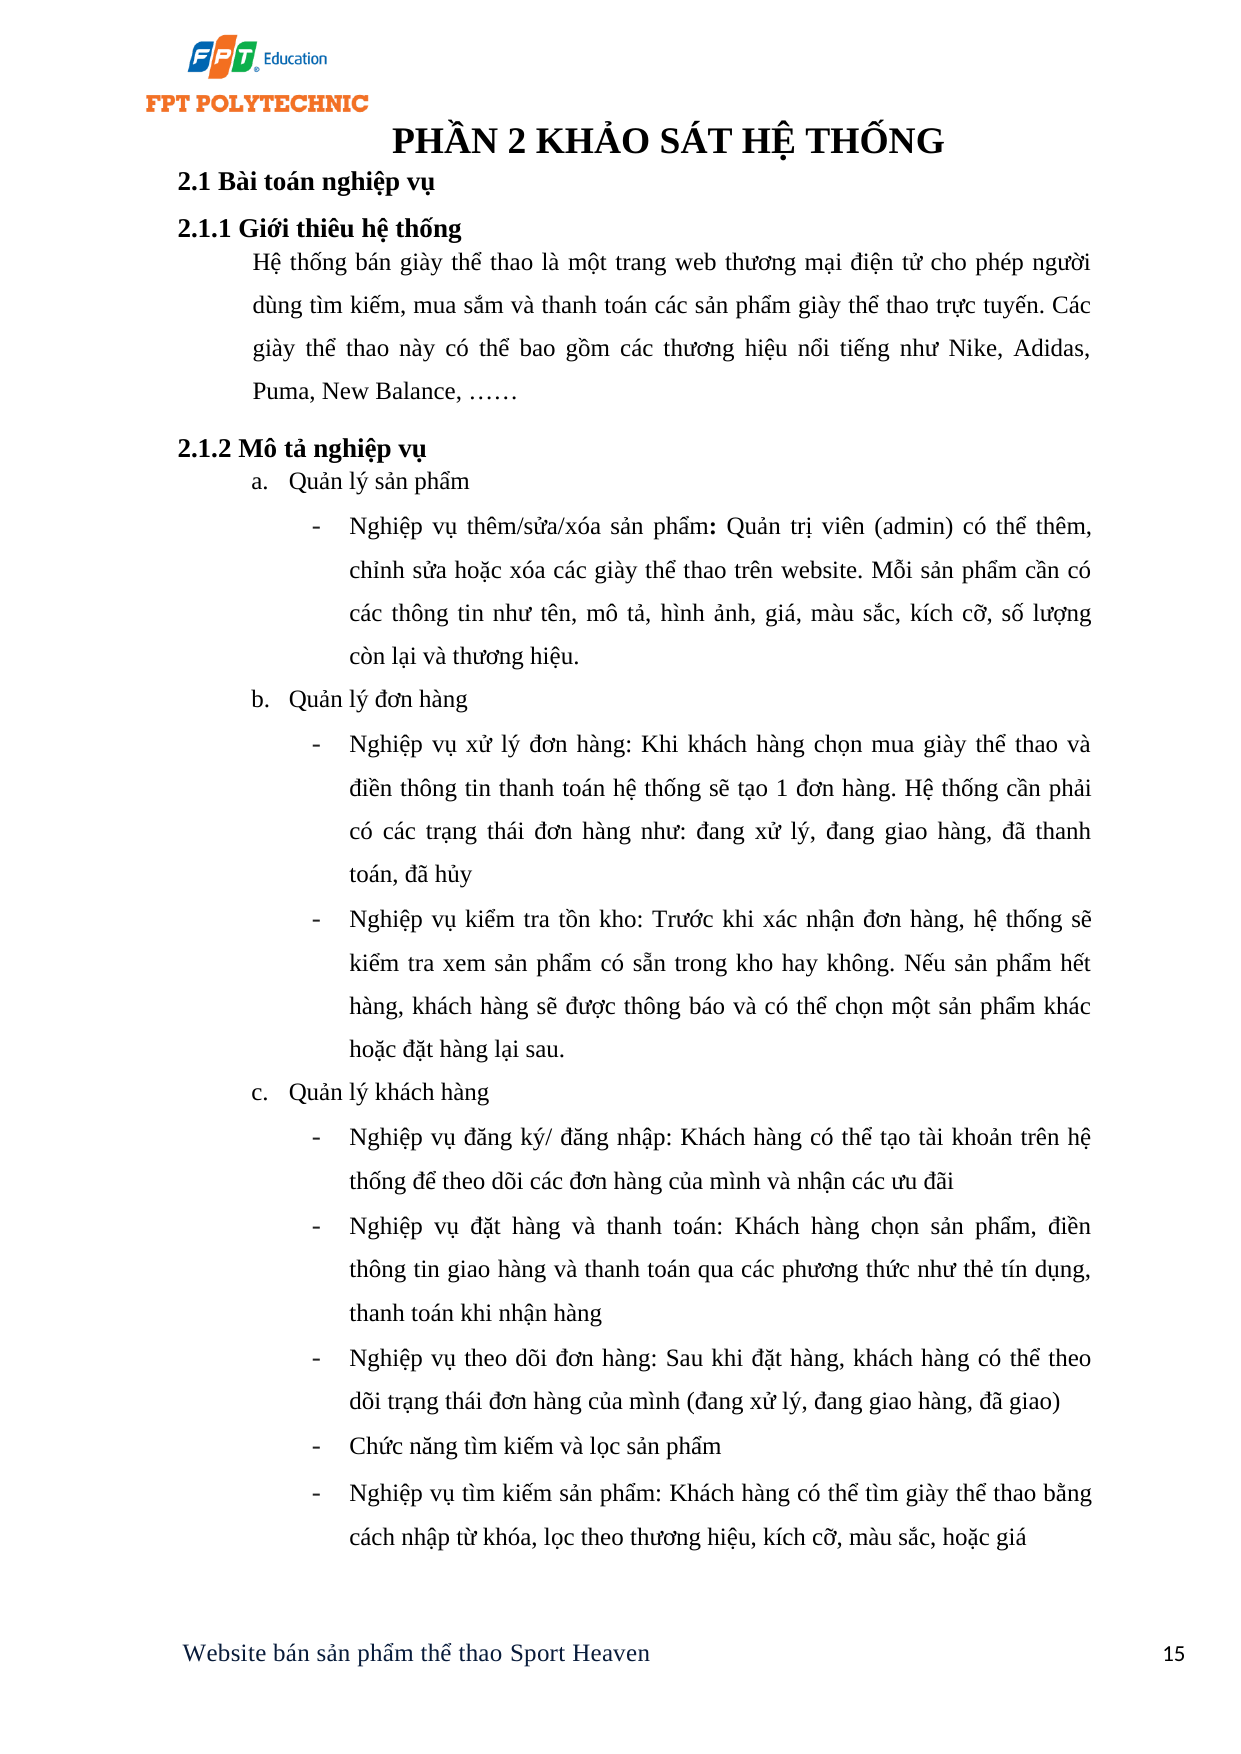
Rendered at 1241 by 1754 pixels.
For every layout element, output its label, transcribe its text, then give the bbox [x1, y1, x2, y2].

list Quản lý khách hàng [251, 1077, 1092, 1106]
list Chức năng tìm kiếm và lọc sản phẩm [312, 1429, 1092, 1461]
list Quản lý đơn hàng [251, 684, 1092, 713]
subtitle Giới thiêu hệ thống [177, 212, 1092, 243]
list Nghiệp vụ đăng ký/ đăng nhập: Khách hàng có thể tạo tài khoản trên hệ thống để theo dõi các đơn hàng của mình và nhận các ưu đãi [312, 1120, 1092, 1195]
list Nghiệp vụ tìm kiếm sản phẩm: Khách hàng có thể tìm giày thể thao bằng cách nhập từ khóa, lọc theo thương hiệu, kích cỡ, màu sắc, hoặc giá [312, 1476, 1092, 1550]
subtitle KHẢO SÁT HỆ THỐNG [215, 118, 1122, 161]
list Hệ thống bán giày thể thao là một trang web thương mại điện tử cho phép người dùng tìm kiếm, mua sắm và thanh toán các sản phẩm giày thể thao trực tuyến. Các giày thể thao này có thể bao gồm các thương hiệu nổi tiếng như Nike, Adidas, Puma, New Balance, …… [252, 247, 1092, 405]
list Nghiệp vụ thêm/sửa/xóa sản phẩm: Quản trị viên (admin) có thể thêm, chỉnh sửa hoặc xóa các giày thể thao trên website. Mỗi sản phẩm cần có các thông tin như tên, mô tả, hình ảnh, giá, màu sắc, kích cỡ, số lượng còn lại và thương hiệu. [312, 509, 1092, 670]
list Nghiệp vụ theo dõi đơn hàng: Sau khi đặt hàng, khách hàng có thể theo dõi trạng thái đơn hàng của mình (đang xử lý, đang giao hàng, đã giao) [312, 1341, 1092, 1415]
subtitle Mô tả nghiệp vụ [177, 432, 1092, 463]
list Nghiệp vụ kiểm tra tồn kho: Trước khi xác nhận đơn hàng, hệ thống sẽ kiểm tra xem sản phẩm có sẵn trong kho hay không. Nếu sản phẩm hết hàng, khách hàng sẽ được thông báo và có thể chọn một sản phẩm khác hoặc đặt hàng lại sau. [312, 902, 1092, 1063]
list Quản lý sản phẩm [251, 466, 1092, 495]
list Nghiệp vụ xử lý đơn hàng: Khi khách hàng chọn mua giày thể thao và điền thông tin thanh toán hệ thống sẽ tạo 1 đơn hàng. Hệ thống cần phải có các trạng thái đơn hàng như: đang xử lý, đang giao hàng, đã thanh toán, đã hủy [312, 727, 1092, 888]
list Nghiệp vụ đặt hàng và thanh toán: Khách hàng chọn sản phẩm, điền thông tin giao hàng và thanh toán qua các phương thức như thẻ tín dụng, thanh toán khi nhận hàng [312, 1209, 1092, 1326]
picture [138, 27, 376, 119]
subtitle Bài toán nghiệp vụ [177, 166, 1092, 197]
